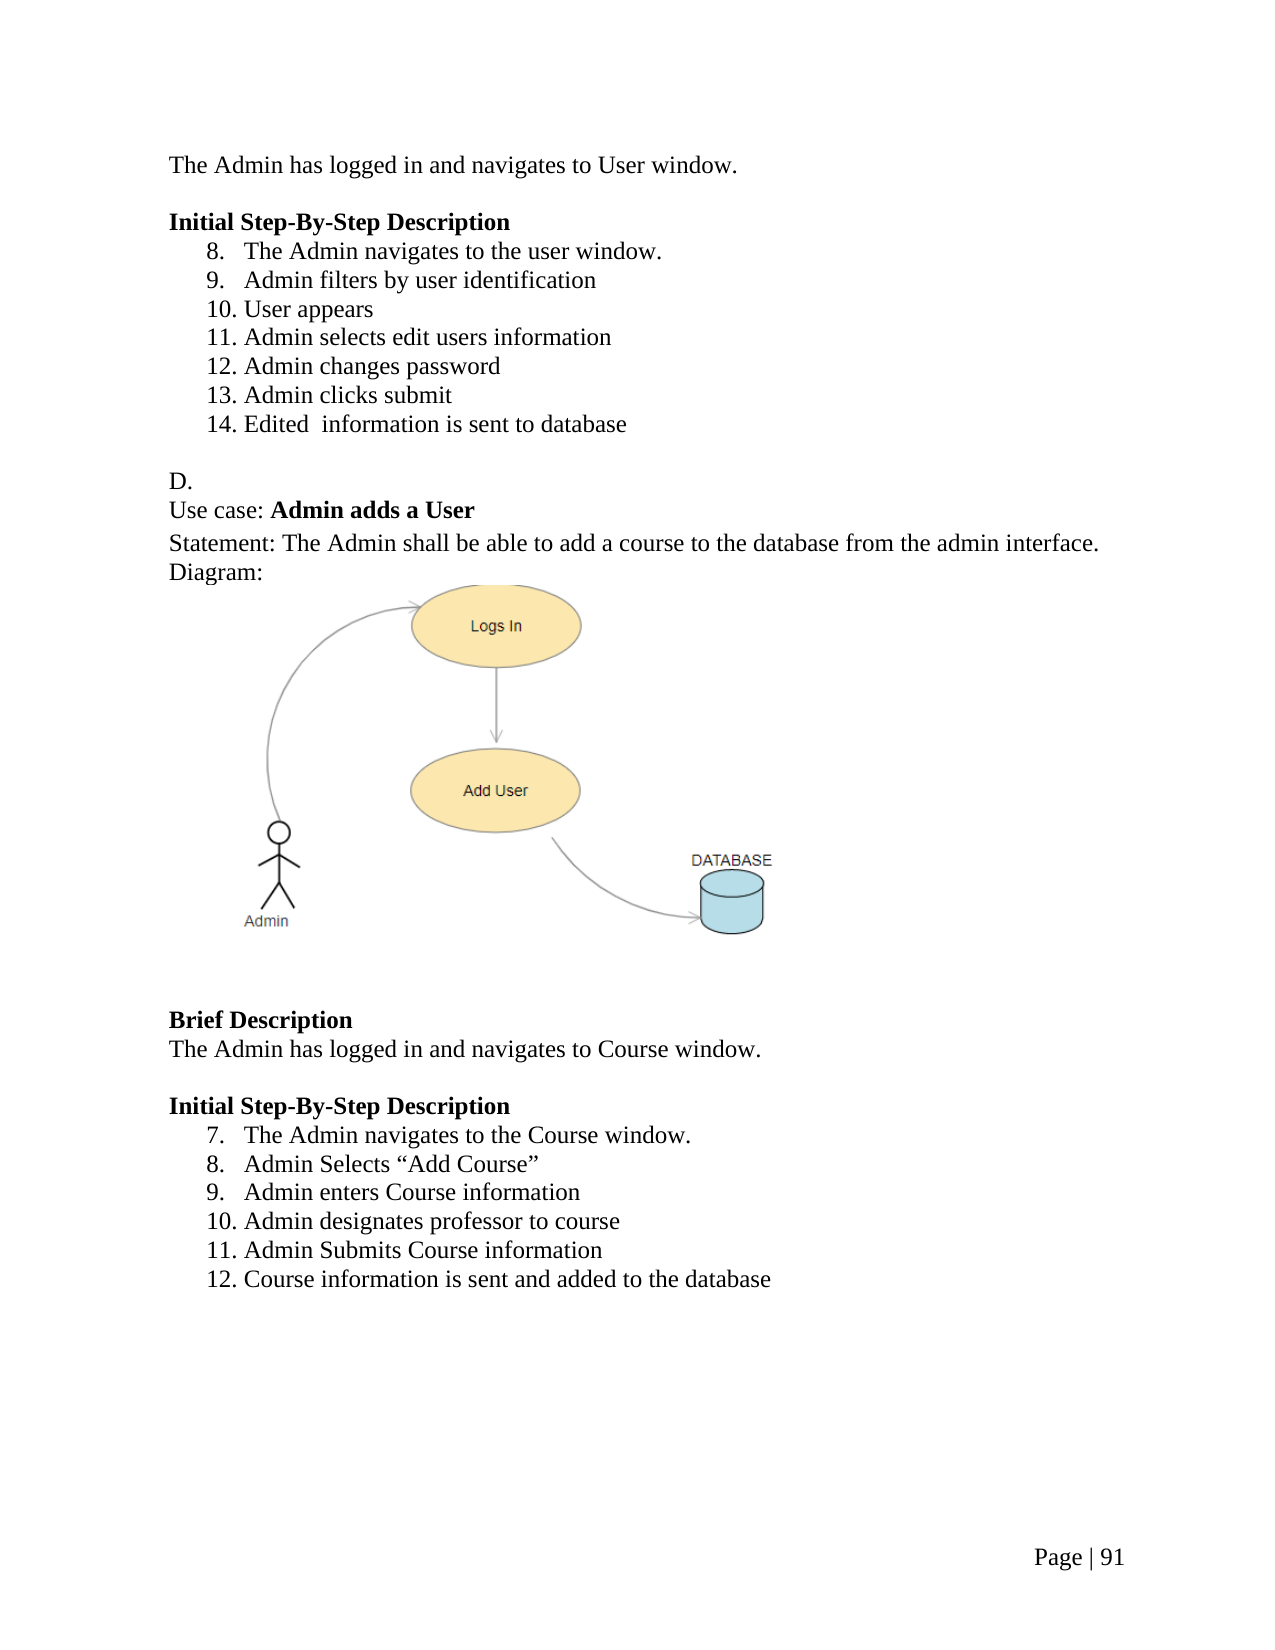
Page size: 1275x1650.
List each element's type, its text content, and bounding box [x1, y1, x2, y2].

text D. [169, 466, 1050, 495]
list Admin designates professor to course [206, 1206, 1125, 1235]
list User appears [206, 294, 1125, 322]
list Course information is sent and added to the database [206, 1264, 1125, 1292]
list Admin selects edit users information [206, 322, 1125, 351]
text Initial Step-By-Step Description [169, 207, 1125, 236]
list Admin Selects “Add Course” [206, 1149, 1125, 1177]
list Edited information is sent to database [206, 409, 1125, 437]
list Admin filters by user identification [206, 265, 1125, 294]
text The Admin has logged in and navigates to Course window. [169, 1034, 1125, 1062]
text Use case: Admin adds a User [169, 495, 1050, 524]
picture [168, 585, 792, 1005]
text Brief Description [169, 1005, 1125, 1034]
list Admin enters Course information [206, 1177, 1125, 1206]
list Admin changes password [206, 351, 1125, 380]
text The Admin has logged in and navigates to User window. [169, 150, 1125, 179]
list The Admin navigates to the user window. [206, 236, 1125, 265]
text Initial Step-By-Step Description [169, 1091, 1125, 1120]
text Diagram: [169, 557, 1125, 586]
list Admin Submits Course information [206, 1235, 1125, 1264]
text Statement: The Admin shall be able to add a course to the database from the admin interface. [169, 528, 1125, 557]
list The Admin navigates to the Course window. [206, 1120, 1125, 1149]
list Admin clicks submit [206, 380, 1125, 409]
